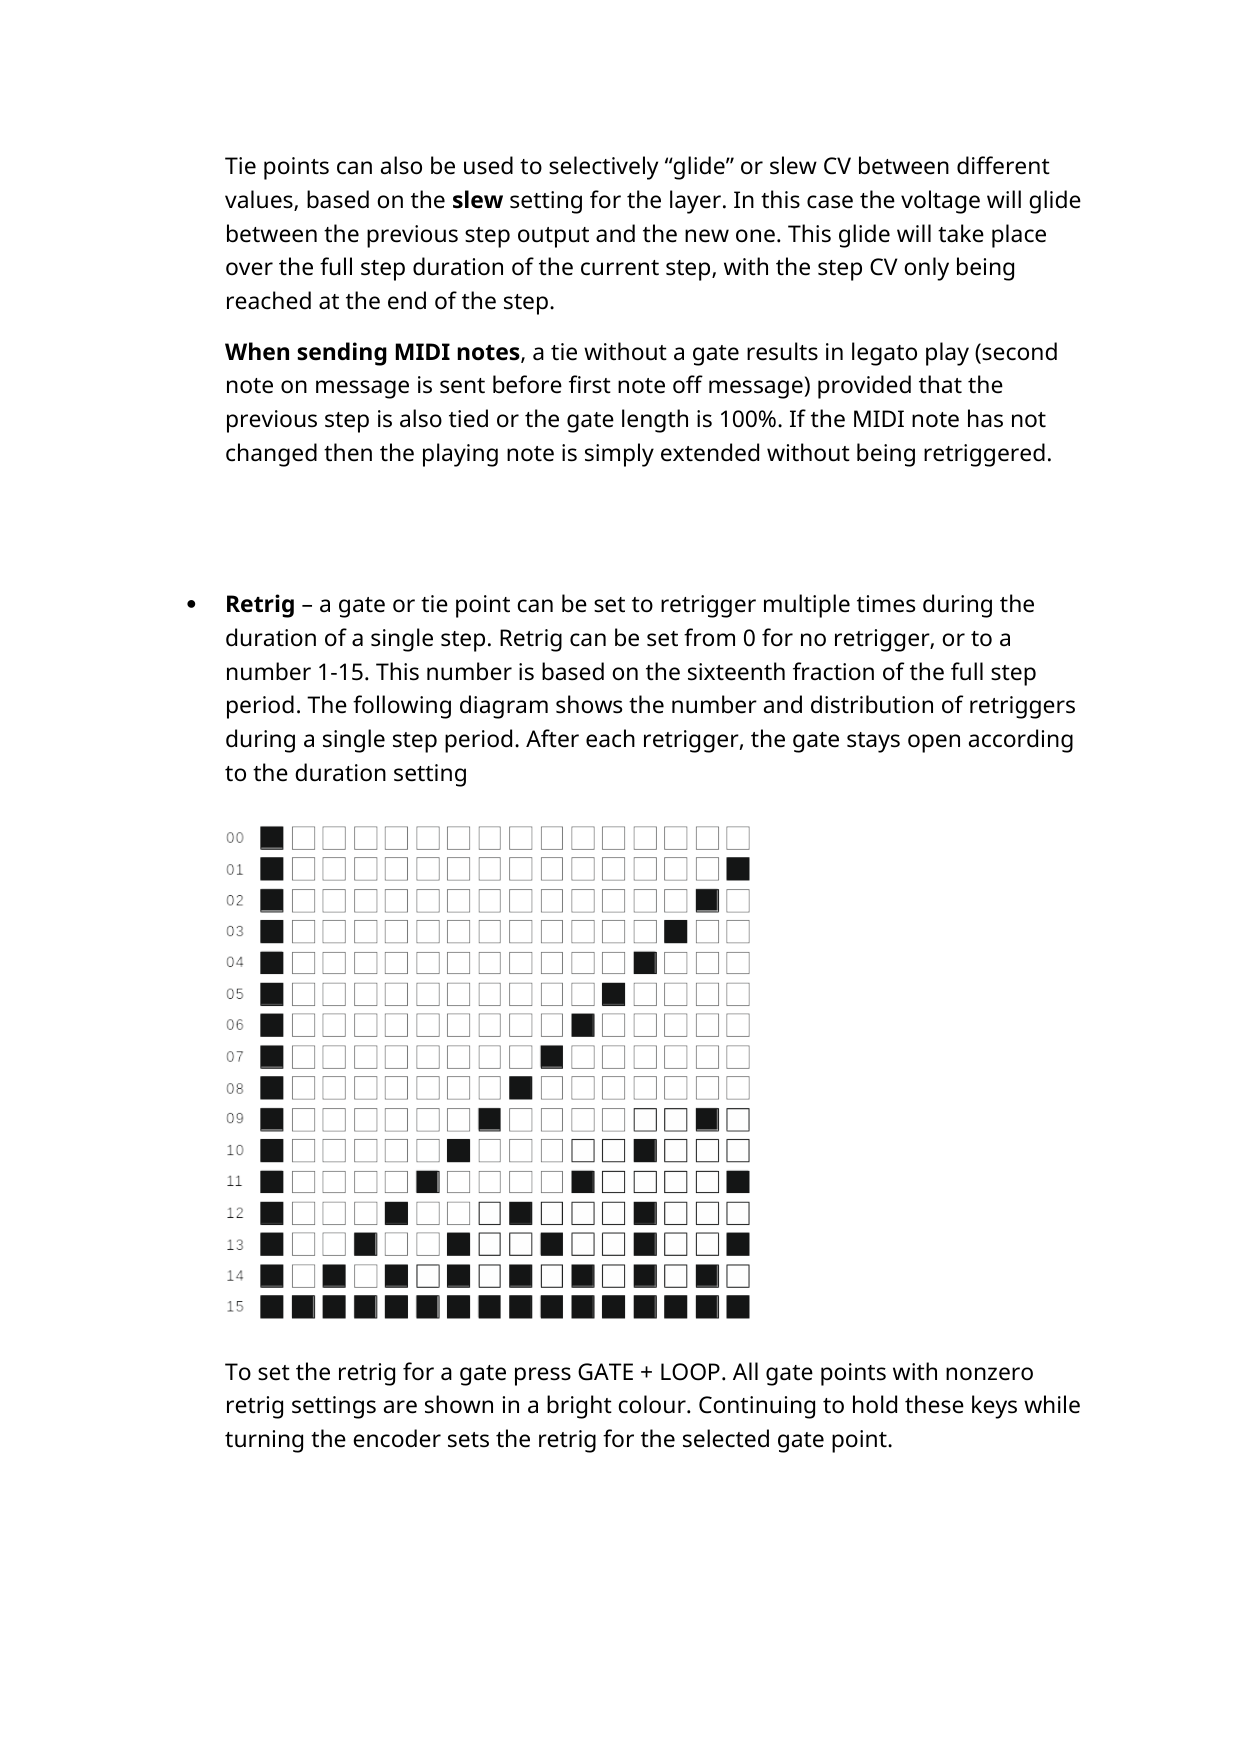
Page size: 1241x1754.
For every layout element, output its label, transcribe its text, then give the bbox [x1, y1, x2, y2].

text When sending MIDI notes, a tie without a gate results in legato play (second note on message is sent before first note off message) provided that the previous step is also tied or the gate length is 100%. If the MIDI note has not changed then the playing note is simply extended without being retriggered. [225, 335, 1090, 468]
list To set the retrig for a gate press GATE + LOOP. All gate points with nonzero retrig settings are shown in a bright colour. Continuing to hold these keys while turning the encoder sets the retrig for the selected gate point. [225, 1356, 1090, 1454]
list Retrig – a gate or tie point can be set to retrigger multiple times during the duration of a single step. Retrig can be set from 0 for no retrigger, or to a number 1-15. This number is based on the sixteenth fraction of the full step period. The following diagram shows the number and distribution of retriggers during a single step period. After each retrigger, the gate stays open according to the duration setting [187, 588, 1090, 788]
text Tie points can also be used to selectively “glide” or slew CV between different values, based on the slew setting for the layer. In this case the voltage will glide between the previous step output and the new one. This glide will take place over the full step duration of the current step, with the step CV only being reached at the end of the step. [225, 150, 1090, 316]
